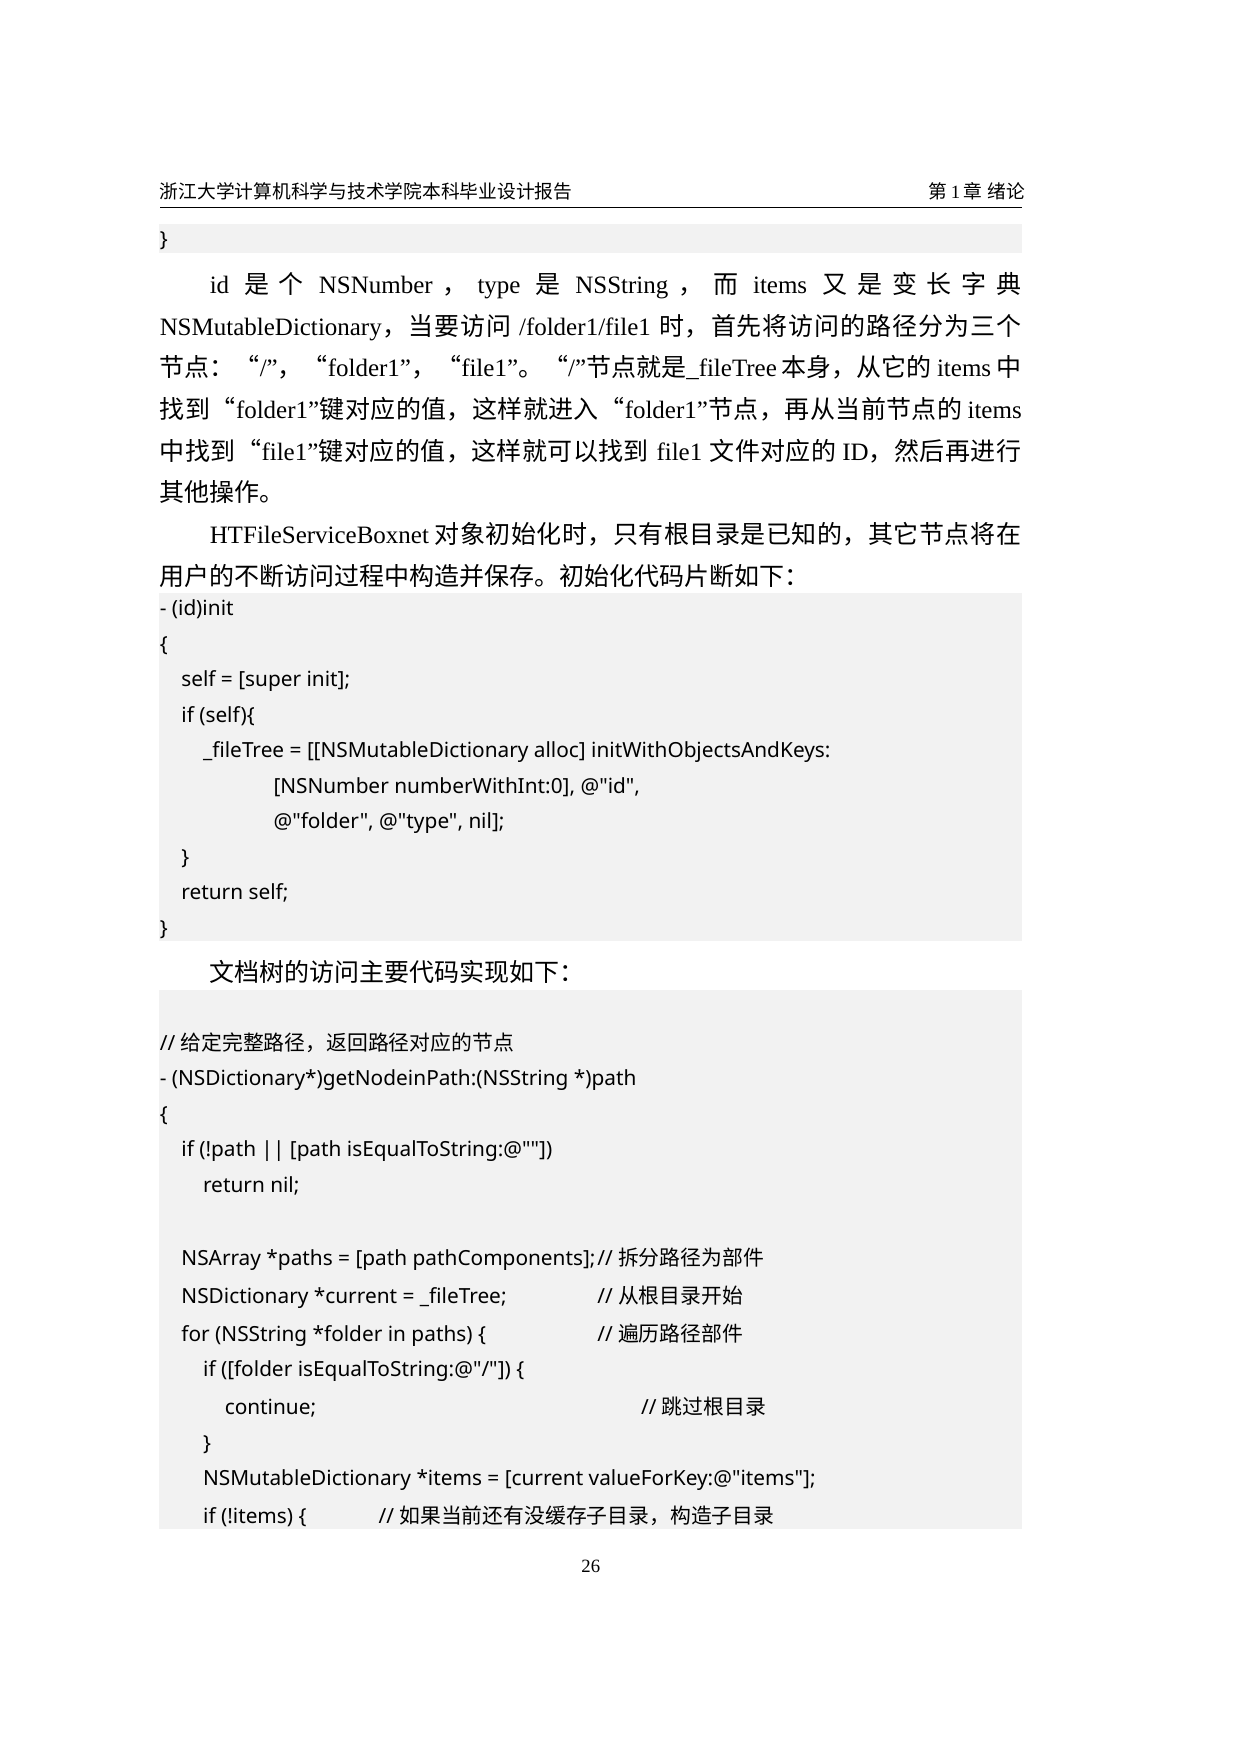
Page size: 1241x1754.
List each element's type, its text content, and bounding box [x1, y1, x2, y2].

text if (self){ [159, 700, 1022, 728]
text NSMutableDictionary *items = [current valueForKey:@"items"]; [159, 1463, 1022, 1492]
text NSDictionary *current = _fileTree; // 从根目录开始 [159, 1279, 1022, 1309]
text return nil; [159, 1170, 1022, 1198]
text NSArray *paths = [path pathComponents]; // 拆分路径为部件 [159, 1241, 1022, 1271]
text // 给定完整路径，返回路径对应的节点 [159, 1026, 1022, 1056]
text } [159, 842, 1022, 870]
text } [159, 913, 1022, 941]
text { [159, 1099, 1022, 1127]
text 文档树的访问主要代码实现如下： [159, 948, 1022, 990]
text [NSNumber numberWithInt:0], @"id", [159, 771, 1022, 799]
text continue; // 跳过根目录 [159, 1390, 1022, 1420]
text - (id)init [159, 593, 1022, 622]
text self = [super init]; [159, 664, 1022, 693]
text HTFileServiceBoxnet对象初始化时，只有根目录是已知的，其它节点将在用户的不断访问过程中构造并保存。初始化代码片断如下： [159, 510, 1022, 593]
text if ([folder isEqualToString:@"/"]) { [159, 1354, 1022, 1383]
text if (!path || [path isEqualToString:@""]) [159, 1134, 1022, 1163]
text { [159, 629, 1022, 657]
text return self; [159, 877, 1022, 906]
text } [159, 224, 1022, 253]
text @"folder", @"type", nil]; [159, 806, 1022, 835]
text id是个NSNumber，type是NSString，而items又是变长字典NSMutableDictionary，当要访问 /folder1/file1 时，首先将访问的路径分为三个节点：“/”，“folder1”，“file1”。“/”节点就是_fileTree本身，从它的items中找到“folder1”键对应的值，这样就进入“folder1”节点，再从当前节点的items中找到“file1”键对应的值，这样就可以找到 file1 文件对应的ID，然后再进行其他操作。 [159, 260, 1022, 510]
text _fileTree = [[NSMutableDictionary alloc] initWithObjectsAndKeys: [159, 735, 1022, 764]
text for (NSString *folder in paths) { // 遍历路径部件 [159, 1317, 1022, 1347]
text } [159, 1428, 1022, 1456]
text if (!items) { // 如果当前还有没缓存子目录，构造子目录 [159, 1499, 1022, 1529]
text - (NSDictionary*)getNodeinPath:(NSString *)path [159, 1063, 1022, 1092]
